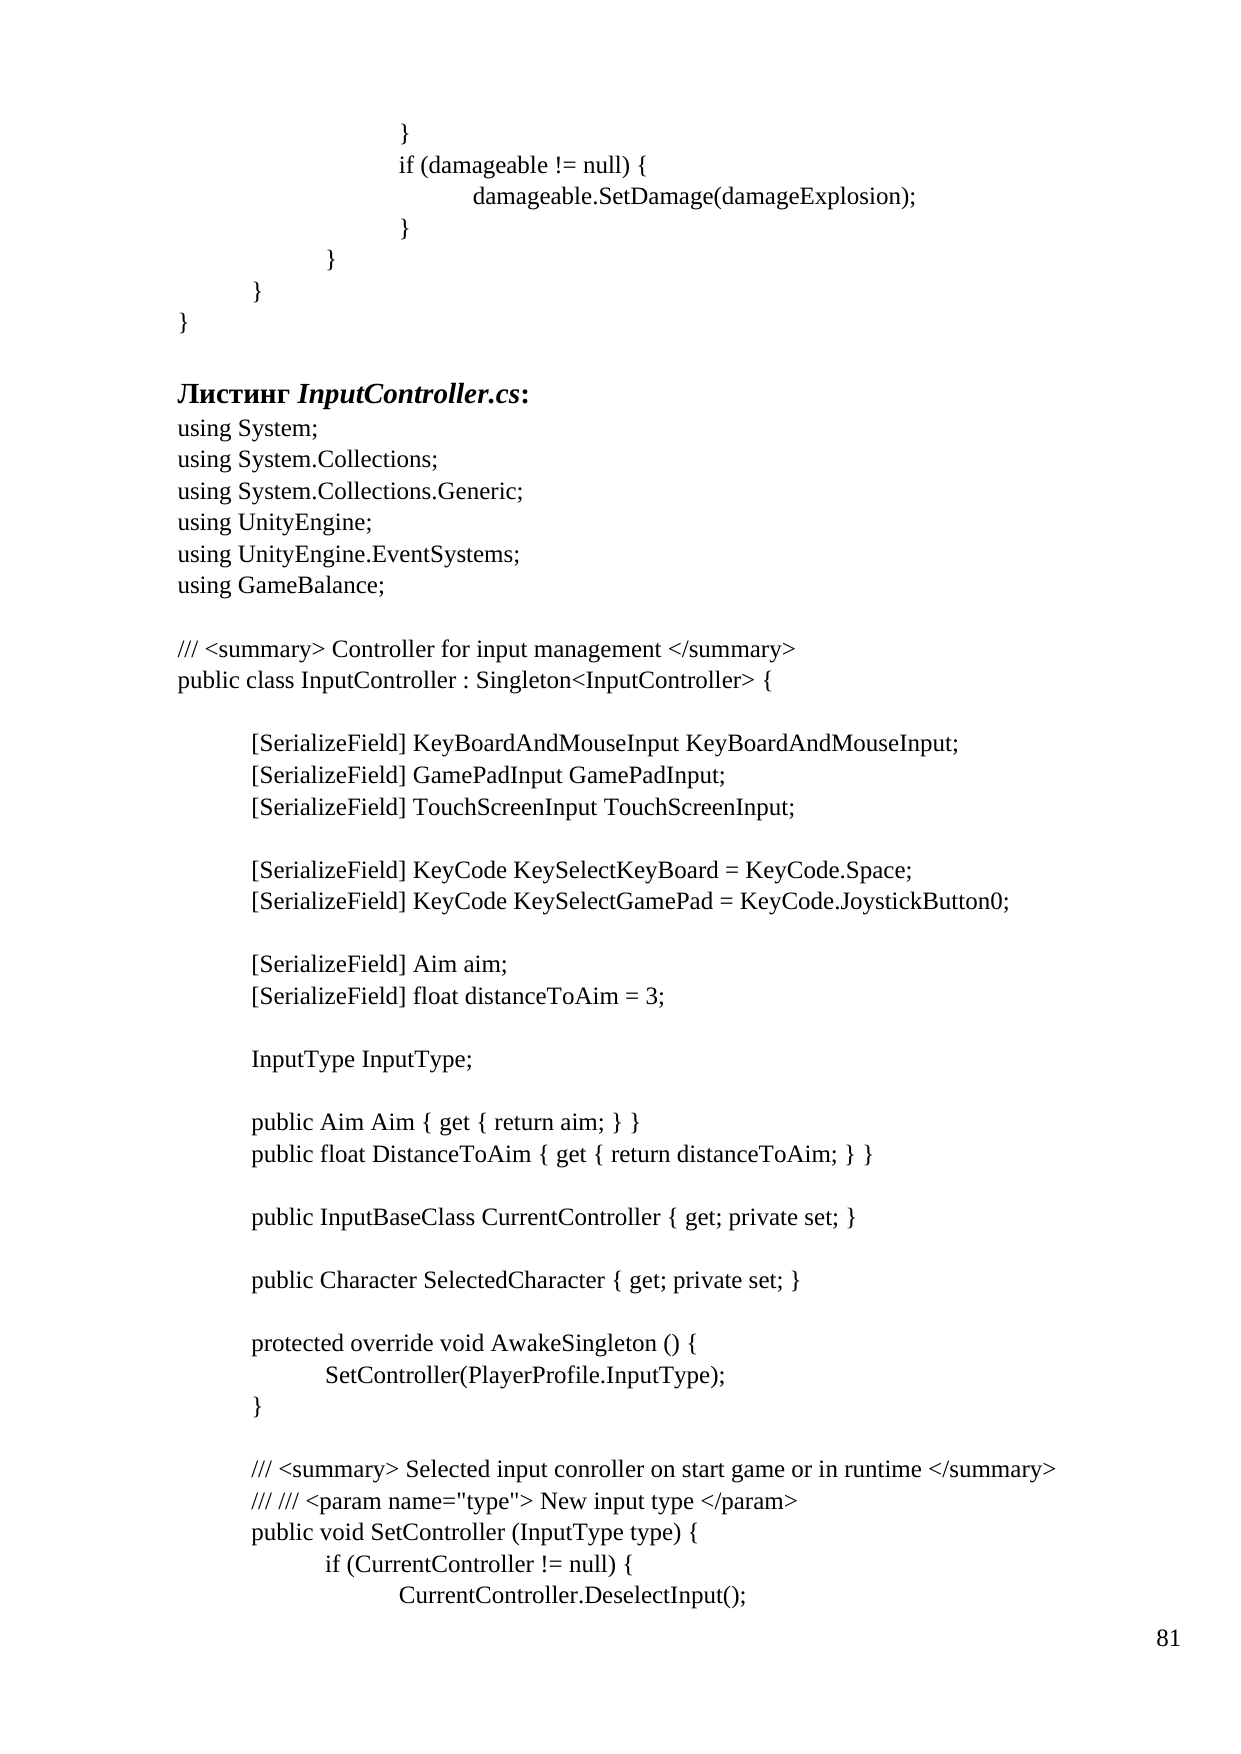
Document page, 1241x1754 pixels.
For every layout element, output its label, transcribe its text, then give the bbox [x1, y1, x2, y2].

text [SerializeField] KeyCode KeySelectKeyBoard = KeyCode.Space; [177, 855, 1181, 883]
text public InputBaseClass CurrentController { get; private set; } [177, 1202, 1181, 1231]
text /// <summary> Controller for input management </summary> [177, 634, 1181, 662]
text [SerializeField] KeyBoardAndMouseInput KeyBoardAndMouseInput; [177, 728, 1181, 757]
text public float DistanceToAim { get { return distanceToAim; } } [177, 1139, 1181, 1167]
text } [177, 307, 1181, 336]
text using UnityEngine; [177, 507, 1181, 536]
text using GameBalance; [177, 571, 1181, 599]
text public Character SelectedCharacter { get; private set; } [177, 1265, 1181, 1294]
text if (CurrentController != null) { [177, 1549, 1181, 1578]
text if (damageable != null) { [177, 150, 1181, 178]
text Листинг InputController.cs: [177, 376, 1181, 409]
text } [177, 1391, 1181, 1420]
text using System.Collections.Generic; [177, 476, 1181, 505]
text /// /// <param name="type"> New input type </param> [177, 1486, 1181, 1515]
text } [177, 244, 1181, 273]
text using System; [177, 413, 1181, 442]
text SetController(PlayerProfile.InputType); [177, 1360, 1181, 1388]
text public class InputController : Singleton<InputController> { [177, 665, 1181, 694]
text public Aim Aim { get { return aim; } } [177, 1107, 1181, 1136]
text damageable.SetDamage(damageExplosion); [177, 181, 1181, 210]
text CurrentController.DeselectInput(); [177, 1581, 1181, 1609]
text using System.Collections; [177, 444, 1181, 473]
text InputType InputType; [177, 1044, 1181, 1073]
text } [177, 213, 1181, 242]
text } [177, 276, 1181, 305]
text [SerializeField] float distanceToAim = 3; [177, 981, 1181, 1010]
text [SerializeField] KeyCode KeySelectGamePad = KeyCode.JoystickButton0; [177, 886, 1181, 915]
text [SerializeField] GamePadInput GamePadInput; [177, 760, 1181, 789]
text } [177, 118, 1181, 147]
text /// <summary> Selected input conroller on start game or in runtime </summary> [177, 1454, 1181, 1483]
text using UnityEngine.EventSystems; [177, 539, 1181, 568]
text [SerializeField] TouchScreenInput TouchScreenInput; [177, 792, 1181, 820]
text public void SetController (InputType type) { [177, 1517, 1181, 1546]
text [SerializeField] Aim aim; [177, 949, 1181, 978]
text protected override void AwakeSingleton () { [177, 1328, 1181, 1357]
